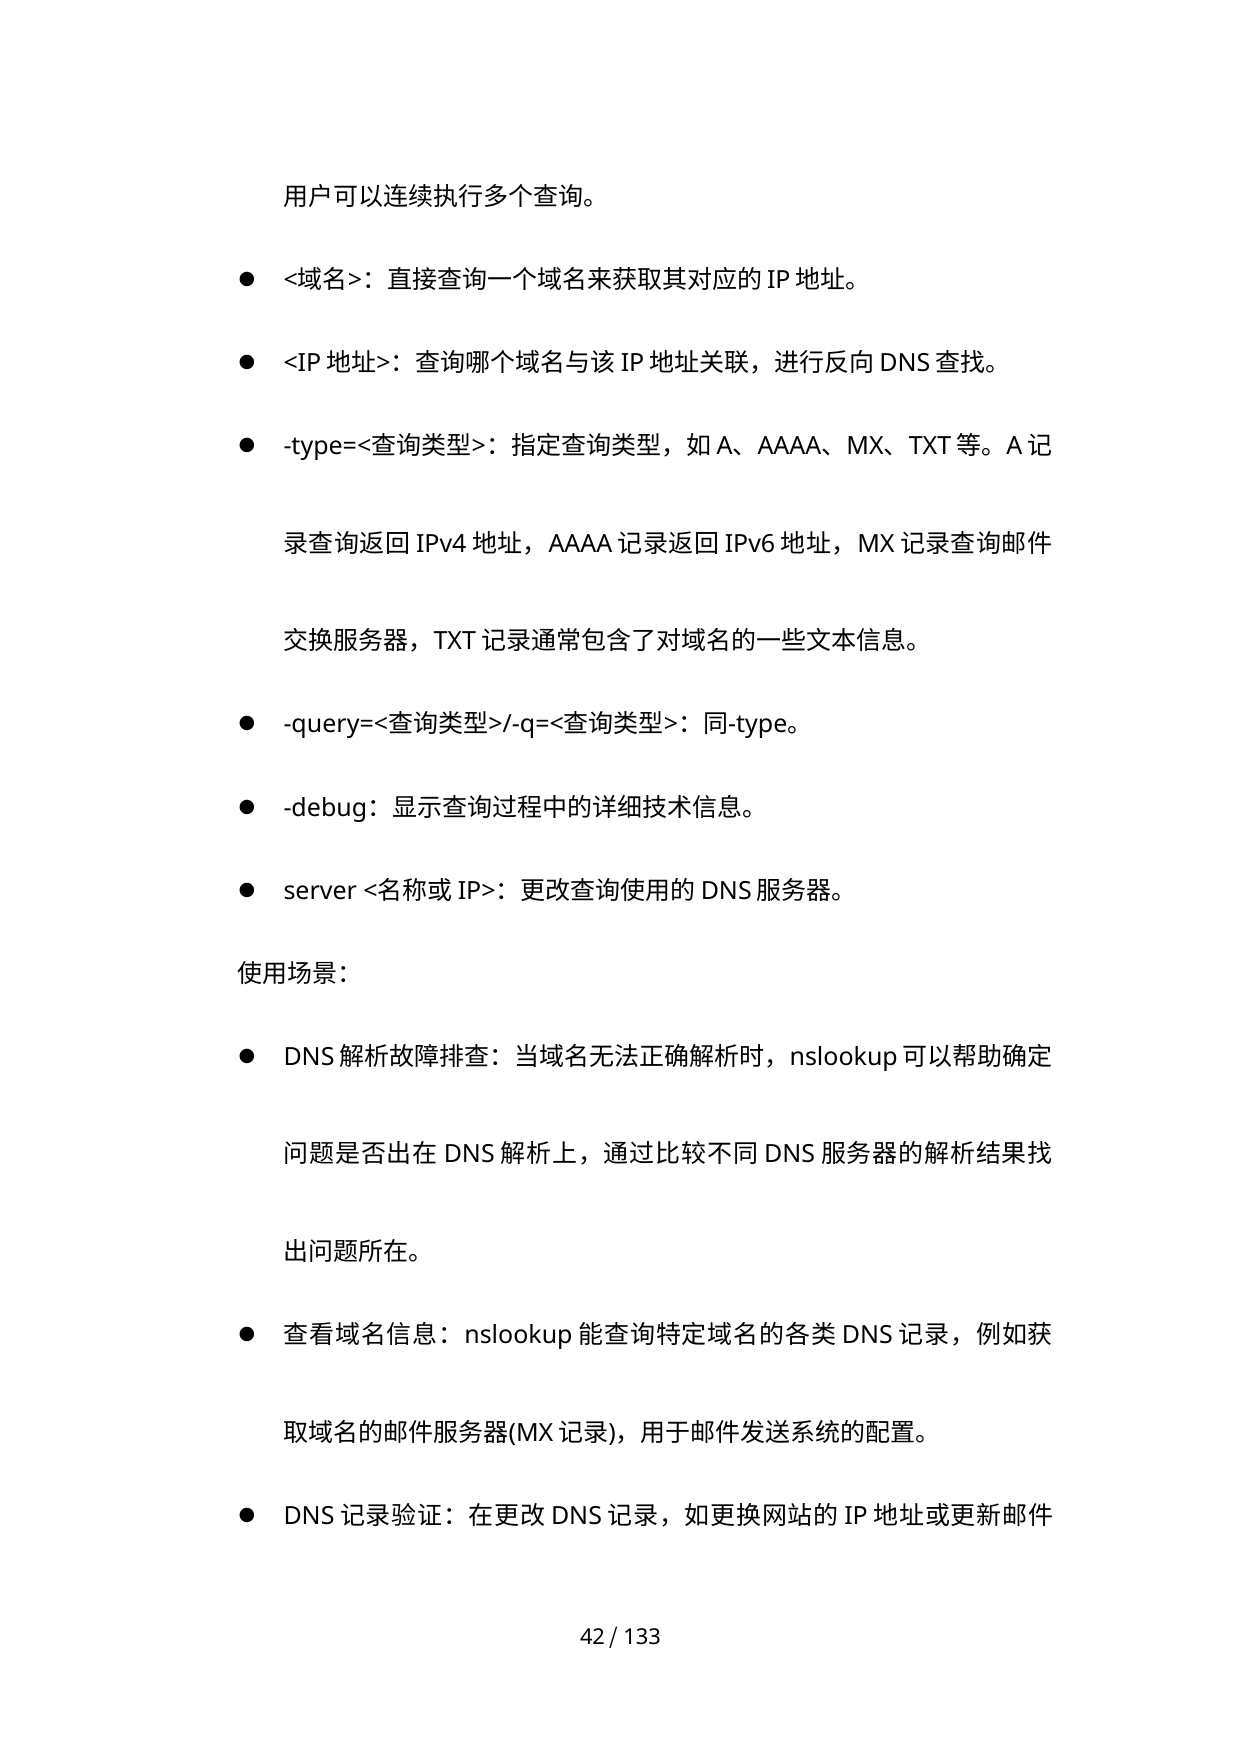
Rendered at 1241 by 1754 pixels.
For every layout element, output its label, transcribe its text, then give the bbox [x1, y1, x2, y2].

list <IP地址>：查询哪个域名与该IP地址关联，进行反向DNS查找。 [237, 328, 1053, 393]
list server <名称或IP>：更改查询使用的DNS服务器。 [237, 856, 1053, 921]
list -debug：显示查询过程中的详细技术信息。 [237, 773, 1053, 838]
list DNS解析故障排查：当域名无法正确解析时，nslookup可以帮助确定问题是否出在DNS解析上，通过比较不同DNS服务器的解析结果找出问题所在。 [237, 1022, 1053, 1282]
list -query=<查询类型>/-q=<查询类型>：同-type。 [237, 689, 1053, 754]
text 使用场景： [187, 939, 1053, 1004]
list -type=<查询类型>：指定查询类型，如A、AAAA、MX、TXT等。A记录查询返回IPv4地址，AAAA记录返回IPv6地址，MX记录查询邮件交换服务器，TXT记录通常包含了对域名的一些文本信息。 [237, 411, 1053, 671]
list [237, 1481, 1053, 1546]
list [237, 162, 1053, 227]
list 查看域名信息：nslookup能查询特定域名的各类DNS记录，例如获取域名的邮件服务器(MX记录)，用于邮件发送系统的配置。 [237, 1300, 1053, 1463]
list <域名>：直接查询一个域名来获取其对应的IP地址。 [237, 245, 1053, 310]
